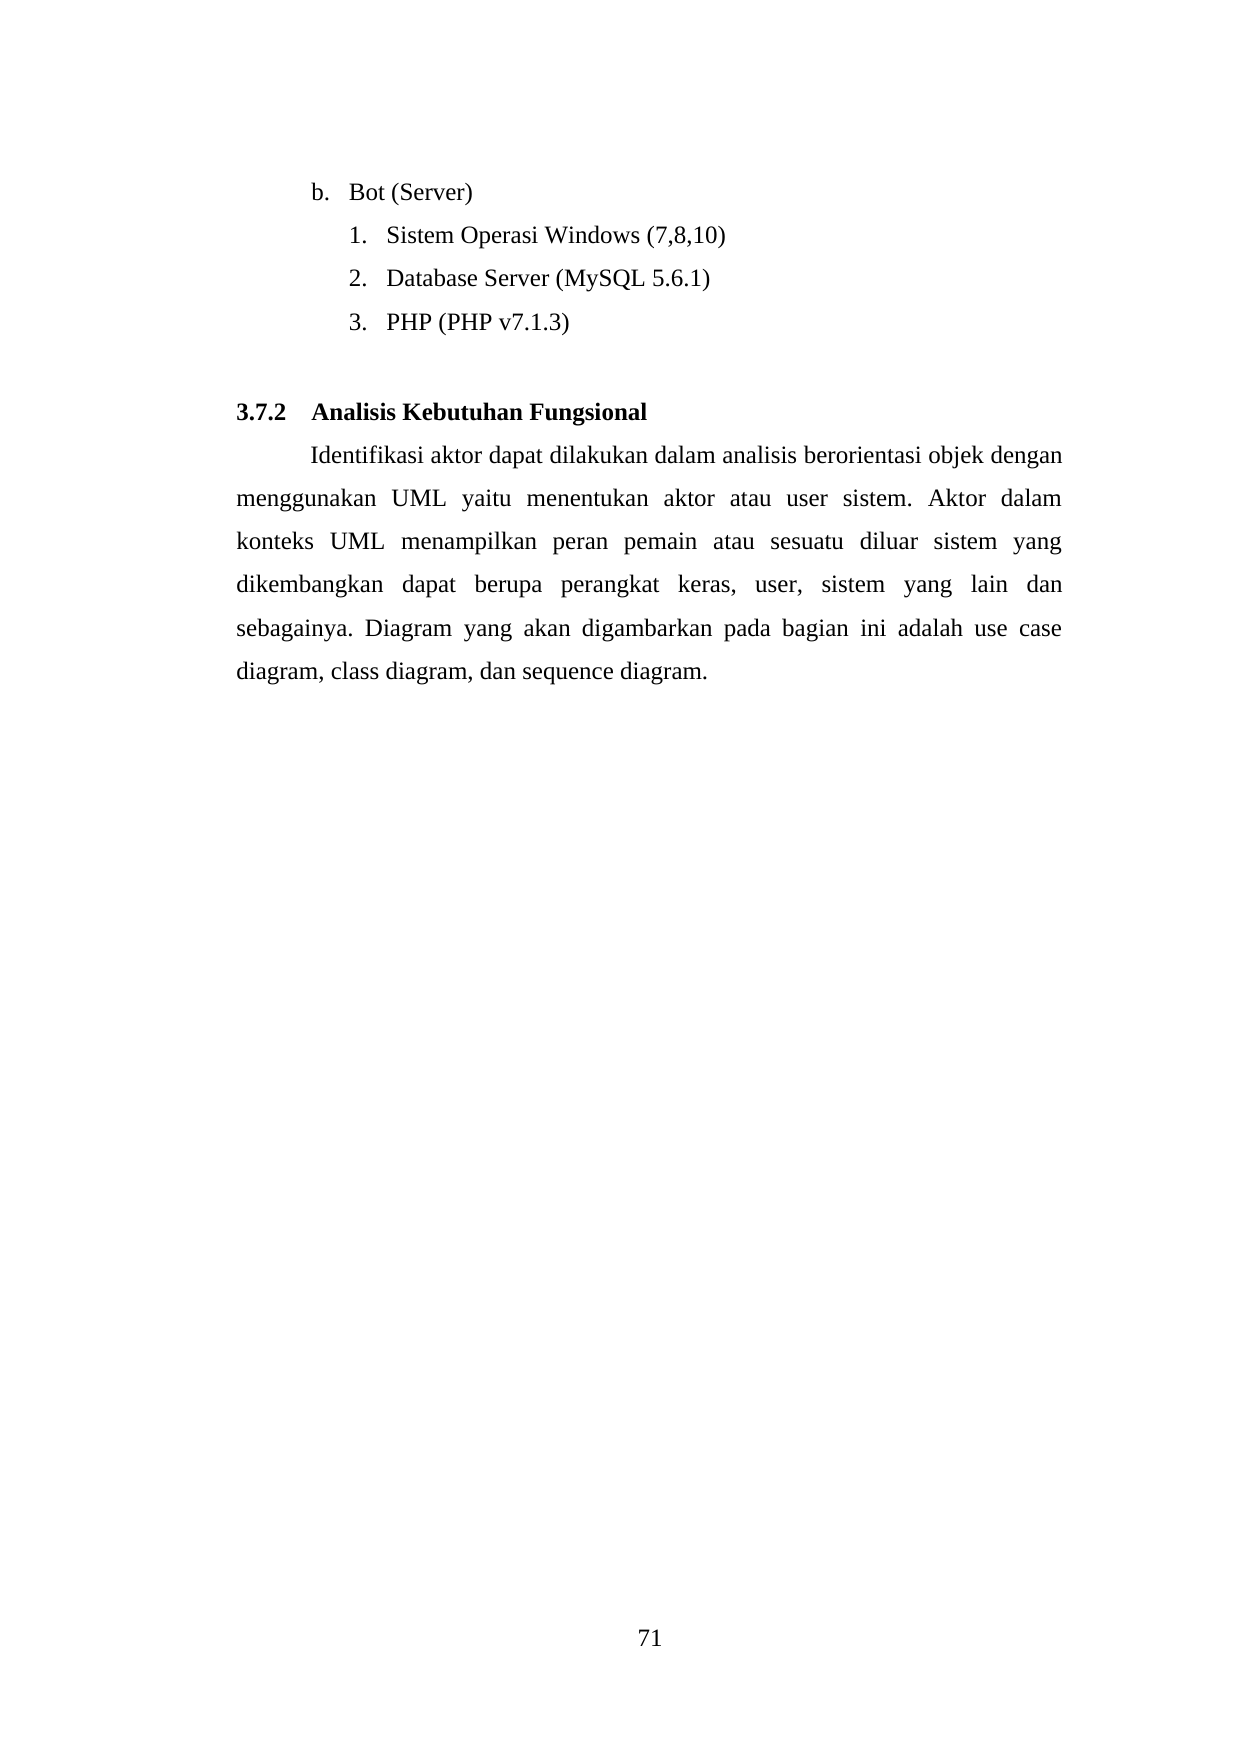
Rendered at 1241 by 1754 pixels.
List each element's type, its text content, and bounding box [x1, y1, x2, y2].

text Identifikasi aktor dapat dilakukan dalam analisis berorientasi objek dengan menggunakan UML yaitu menentukan aktor atau user sistem. Aktor dalam konteks UML menampilkan peran pemain atau sesuatu diluar sistem yang dikembangkan dapat berupa perangkat keras, user, sistem yang lain dan sebagainya. Diagram yang akan digambarkan pada bagian ini adalah use case diagram, class diagram, dan sequence diagram. [236, 440, 1063, 684]
list PHP (PHP v7.1.3) [349, 307, 1063, 335]
list Bot (Server) [311, 177, 1063, 206]
list Sistem Operasi Windows (7,8,10) [349, 220, 1063, 249]
list Database Server (MySQL 5.6.1) [349, 263, 1063, 292]
subtitle 3.7.2 Analisis Kebutuhan Fungsional [236, 397, 1063, 426]
